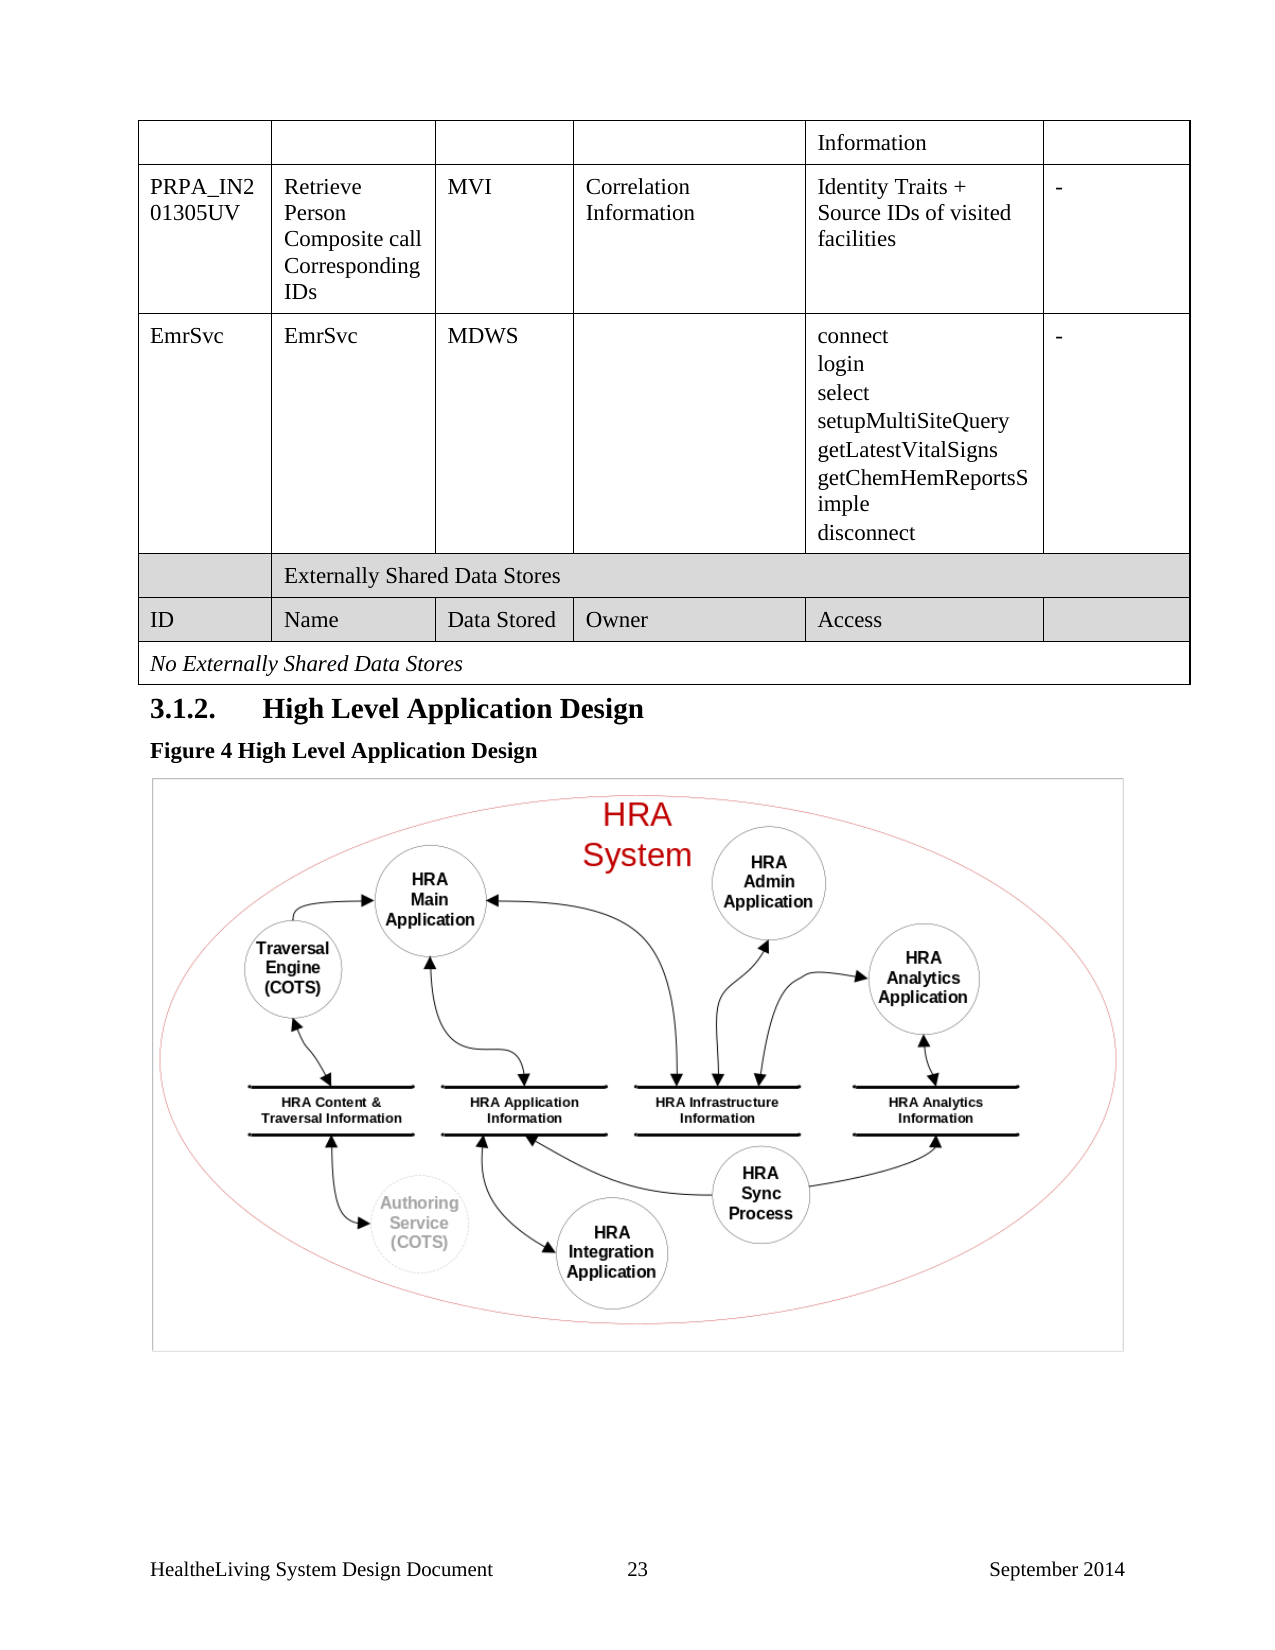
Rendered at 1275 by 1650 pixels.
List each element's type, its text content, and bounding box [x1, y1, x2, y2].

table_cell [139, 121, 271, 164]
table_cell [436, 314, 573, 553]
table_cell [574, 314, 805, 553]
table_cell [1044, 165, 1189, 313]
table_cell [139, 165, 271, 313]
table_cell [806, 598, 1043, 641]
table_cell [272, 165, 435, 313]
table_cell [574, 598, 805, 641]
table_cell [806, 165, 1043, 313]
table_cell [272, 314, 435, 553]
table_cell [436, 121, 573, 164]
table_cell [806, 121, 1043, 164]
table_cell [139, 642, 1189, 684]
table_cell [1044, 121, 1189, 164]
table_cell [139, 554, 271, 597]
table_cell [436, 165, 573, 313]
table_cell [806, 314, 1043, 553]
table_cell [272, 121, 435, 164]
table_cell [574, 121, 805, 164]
subtitle High Level Application Design [150, 692, 1125, 725]
text Figure 4 High Level Application Design [150, 738, 1125, 764]
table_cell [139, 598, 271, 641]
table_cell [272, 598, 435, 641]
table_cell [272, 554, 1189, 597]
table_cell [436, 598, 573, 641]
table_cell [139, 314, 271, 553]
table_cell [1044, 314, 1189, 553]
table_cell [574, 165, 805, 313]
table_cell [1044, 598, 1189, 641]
